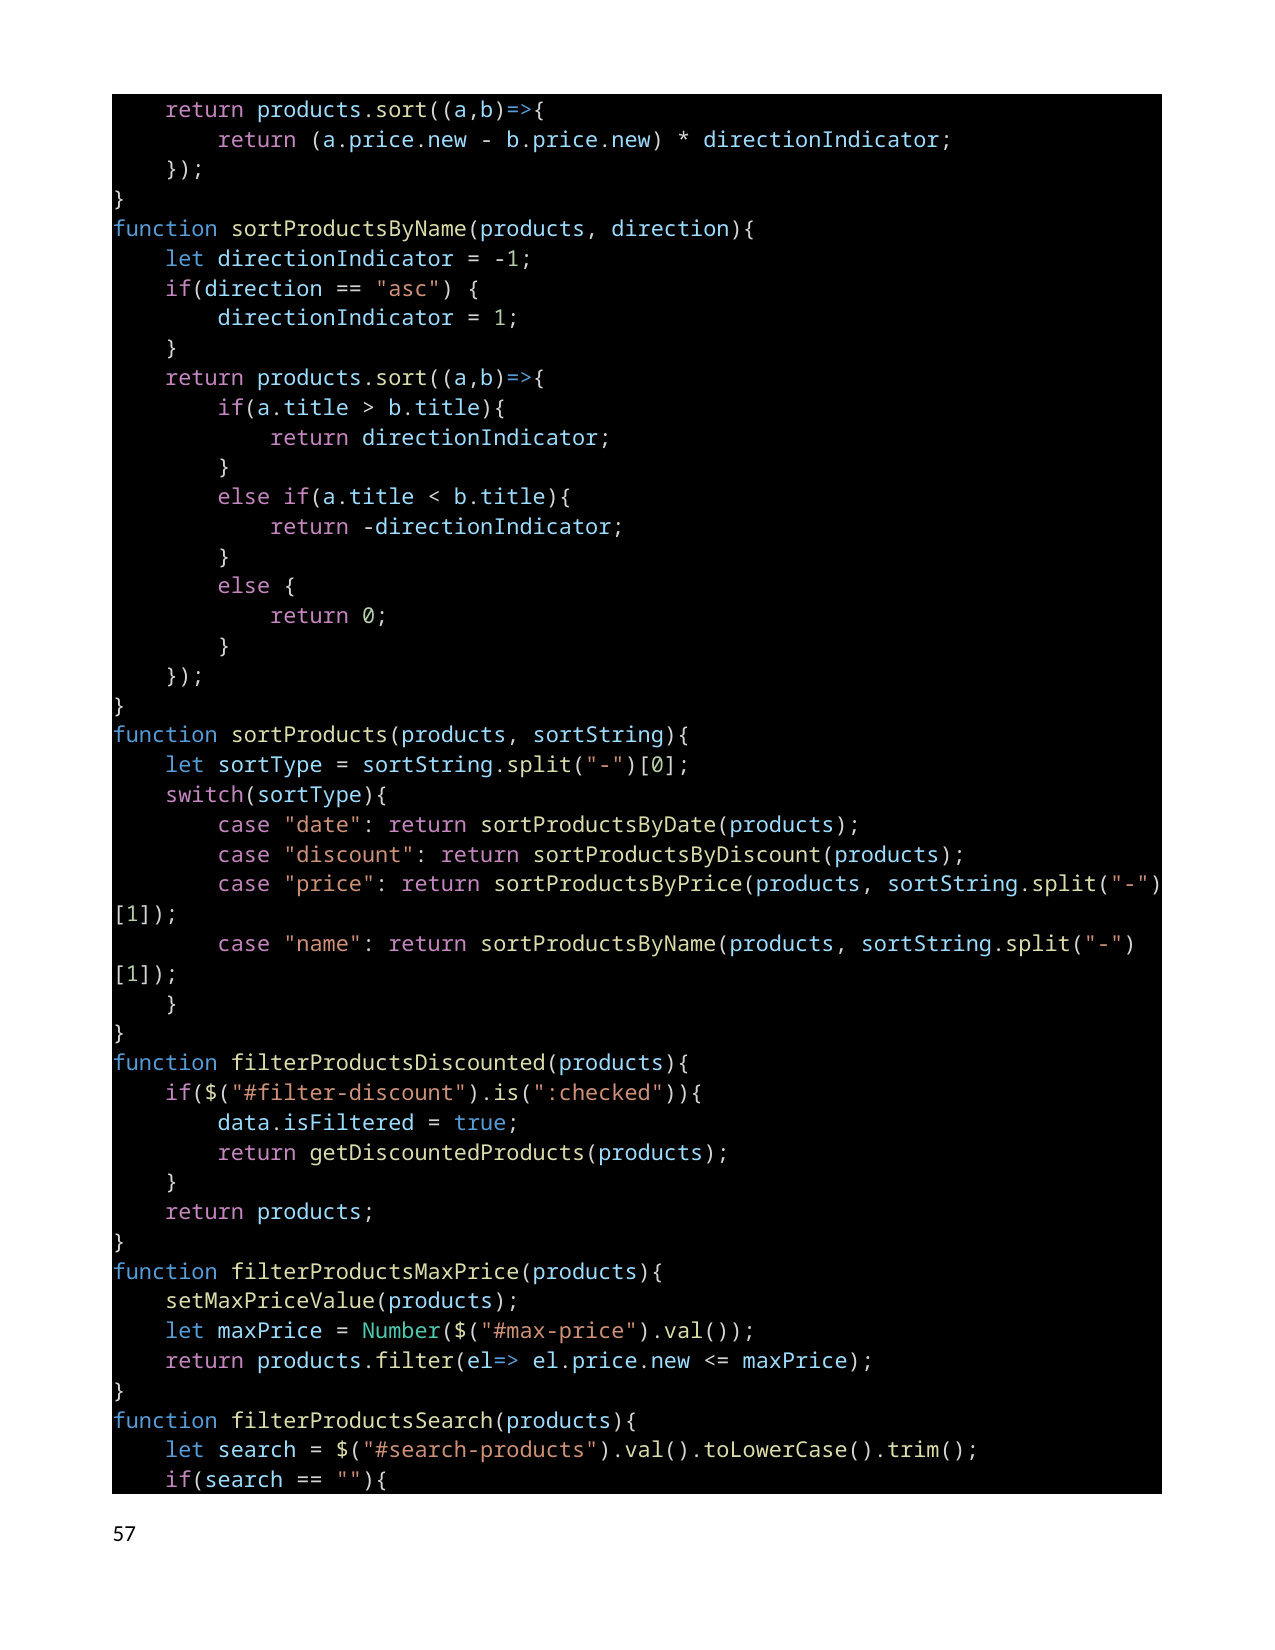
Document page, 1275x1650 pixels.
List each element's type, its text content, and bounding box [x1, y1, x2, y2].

text return getDiscountedProducts(products); [112, 1136, 1162, 1166]
text } [112, 1166, 1162, 1196]
text if($("#filter-discount").is(":checked")){ [112, 1077, 1162, 1107]
text case "date": return sortProductsByDate(products); [112, 809, 1162, 838]
text let directionIndicator = -1; [112, 243, 1162, 272]
text } [112, 1375, 1162, 1404]
text return products.filter(el=> el.price.new <= maxPrice); [112, 1345, 1162, 1375]
text return products.sort((a,b)=>{ [112, 94, 1162, 123]
text function filterProductsDiscounted(products){ [112, 1047, 1162, 1077]
text let maxPrice = Number($("#max-price").val()); [112, 1315, 1162, 1345]
text }); [112, 153, 1162, 183]
text function filterProductsMaxPrice(products){ [112, 1256, 1162, 1285]
text function sortProducts(products, sortString){ [112, 719, 1162, 749]
text else { [112, 570, 1162, 600]
text case "name": return sortProductsByName(products, sortString.split("-")[1]); [112, 928, 1162, 987]
text return 0; [112, 600, 1162, 630]
text switch(sortType){ [112, 779, 1162, 809]
text function filterProductsSearch(products){ [112, 1404, 1162, 1434]
text case "price": return sortProductsByPrice(products, sortString.split("-")[1]); [112, 868, 1162, 928]
text else if(a.title < b.title){ [112, 481, 1162, 511]
text } [112, 451, 1162, 481]
text } [112, 689, 1162, 719]
text if(search == ""){ [112, 1464, 1162, 1494]
text if(a.title > b.title){ [112, 392, 1162, 421]
text } [112, 987, 1162, 1017]
text directionIndicator = 1; [112, 302, 1162, 332]
text let sortType = sortString.split("-")[0]; [112, 749, 1162, 779]
text }); [112, 660, 1162, 689]
text return products; [112, 1196, 1162, 1226]
text } [112, 630, 1162, 660]
text return directionIndicator; [112, 421, 1162, 451]
text if(direction == "asc") { [112, 272, 1162, 302]
text data.isFiltered = true; [112, 1107, 1162, 1136]
text } [112, 332, 1162, 362]
text } [112, 1017, 1162, 1047]
text function sortProductsByName(products, direction){ [112, 213, 1162, 243]
text let search = $("#search-products").val().toLowerCase().trim(); [112, 1434, 1162, 1464]
text return -directionIndicator; [112, 511, 1162, 541]
text return (a.price.new - b.price.new) * directionIndicator; [112, 123, 1162, 153]
text } [112, 541, 1162, 570]
text return products.sort((a,b)=>{ [112, 362, 1162, 392]
text setMaxPriceValue(products); [112, 1285, 1162, 1315]
text } [112, 1226, 1162, 1256]
text } [112, 183, 1162, 213]
text case "discount": return sortProductsByDiscount(products); [112, 838, 1162, 868]
